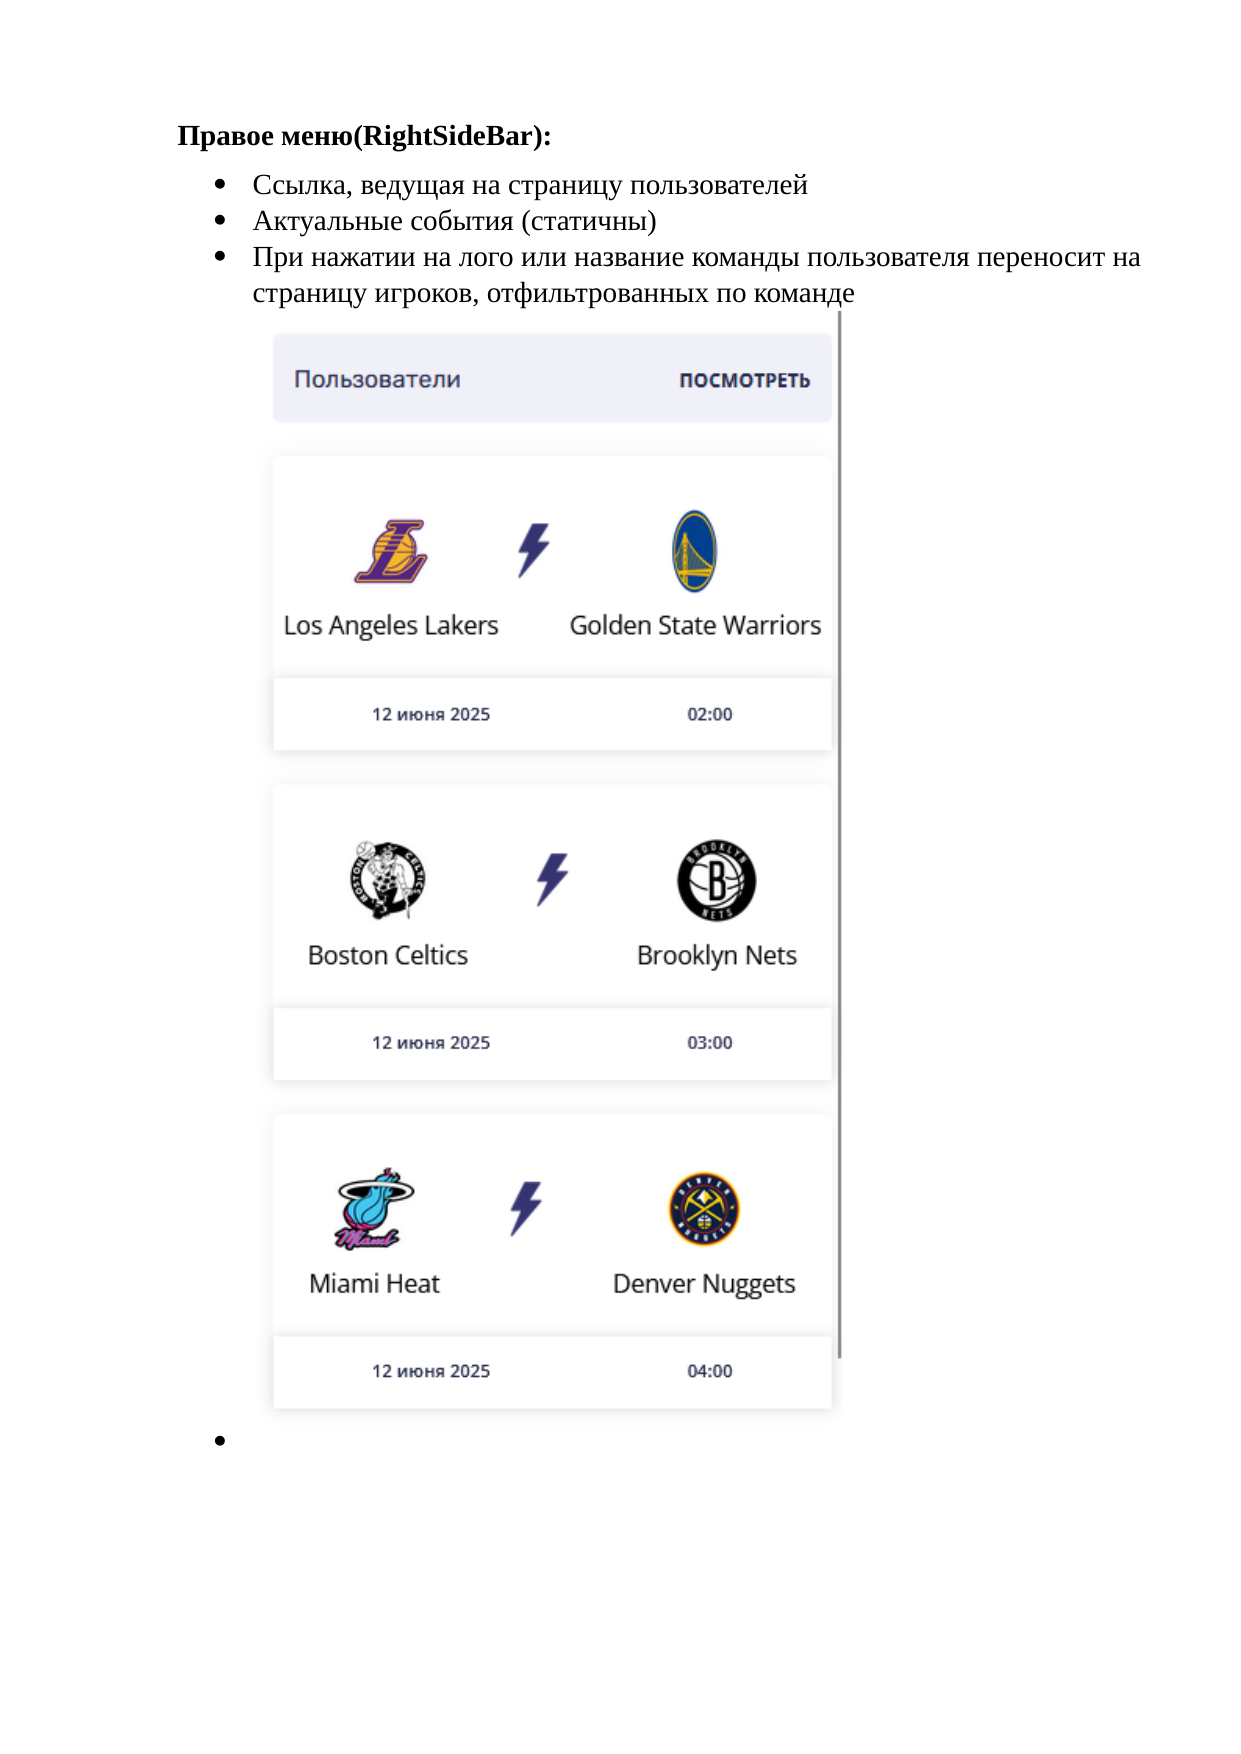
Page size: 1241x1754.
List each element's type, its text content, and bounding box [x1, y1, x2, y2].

text Правое меню(RightSideBar): [177, 118, 1152, 152]
list Ссылка, ведущая на страницу пользователей [215, 167, 1152, 200]
list При нажатии на лого или название команды пользователя переносит на страницу игроков, отфильтрованных по команде [215, 239, 1152, 309]
list Актуальные события (статичны) [215, 203, 1152, 237]
picture [252, 311, 843, 1451]
